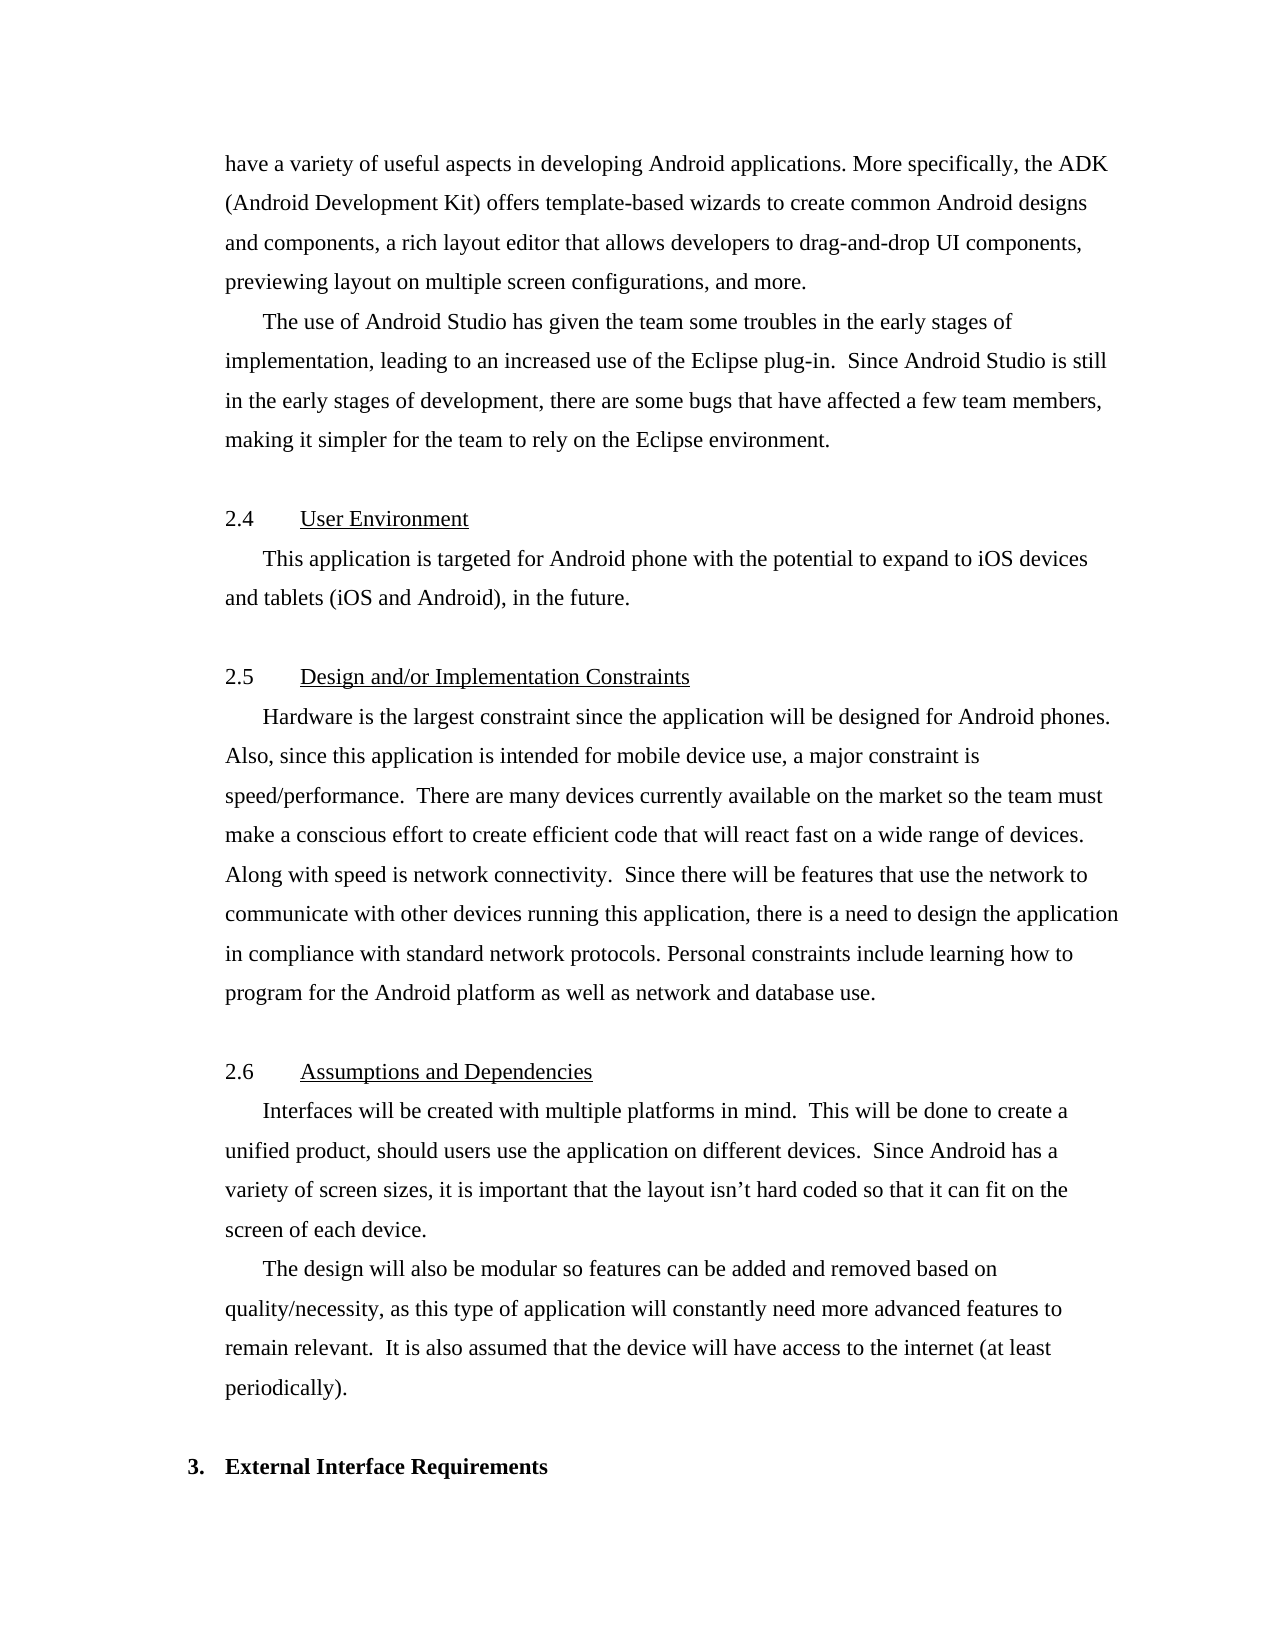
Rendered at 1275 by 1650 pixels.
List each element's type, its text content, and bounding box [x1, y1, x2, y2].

list Interfaces will be created with multiple platforms in mind. This will be done to create a unified product, should users use the application on different devices. Since Android has a variety of screen sizes, it is important that the layout isn’t hard coded so that it can fit on the screen of each device. [225, 1097, 1125, 1242]
list External Interface Requirements [187, 1453, 1125, 1479]
list 2.6 Assumptions and Dependencies [225, 1058, 1125, 1084]
list This application is targeted for Android phone with the potential to expand to iOS devices and tablets (iOS and Android), in the future. [225, 545, 1125, 611]
text Hardware is the largest constraint since the application will be designed for Android phones. Also, since this application is intended for mobile device use, a major constraint is speed/performance. There are many devices currently available on the market so the team must make a conscious effort to create efficient code that will react fast on a wide range of devices. Along with speed is network connectivity. Since there will be features that use the network to communicate with other devices running this application, there is a need to design the application in compliance with standard network protocols. Personal constraints include learning how to program for the Android platform as well as network and database use. [225, 703, 1125, 1005]
list 2.4 User Environment [225, 505, 1125, 532]
list The design will also be modular so features can be added and removed based on quality/necessity, as this type of application will constantly need more advanced features to remain relevant. It is also assumed that the device will have access to the internet (at least periodically). [225, 1255, 1125, 1400]
list 2.5 Design and/or Implementation Constraints [225, 663, 1125, 689]
list The use of Android Studio has given the team some troubles in the early stages of implementation, leading to an increased use of the Eclipse plug-in. Since Android Studio is still in the early stages of development, there are some bugs that have affected a few team members, making it simpler for the team to rely on the Eclipse environment. [225, 308, 1125, 453]
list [225, 150, 1125, 295]
